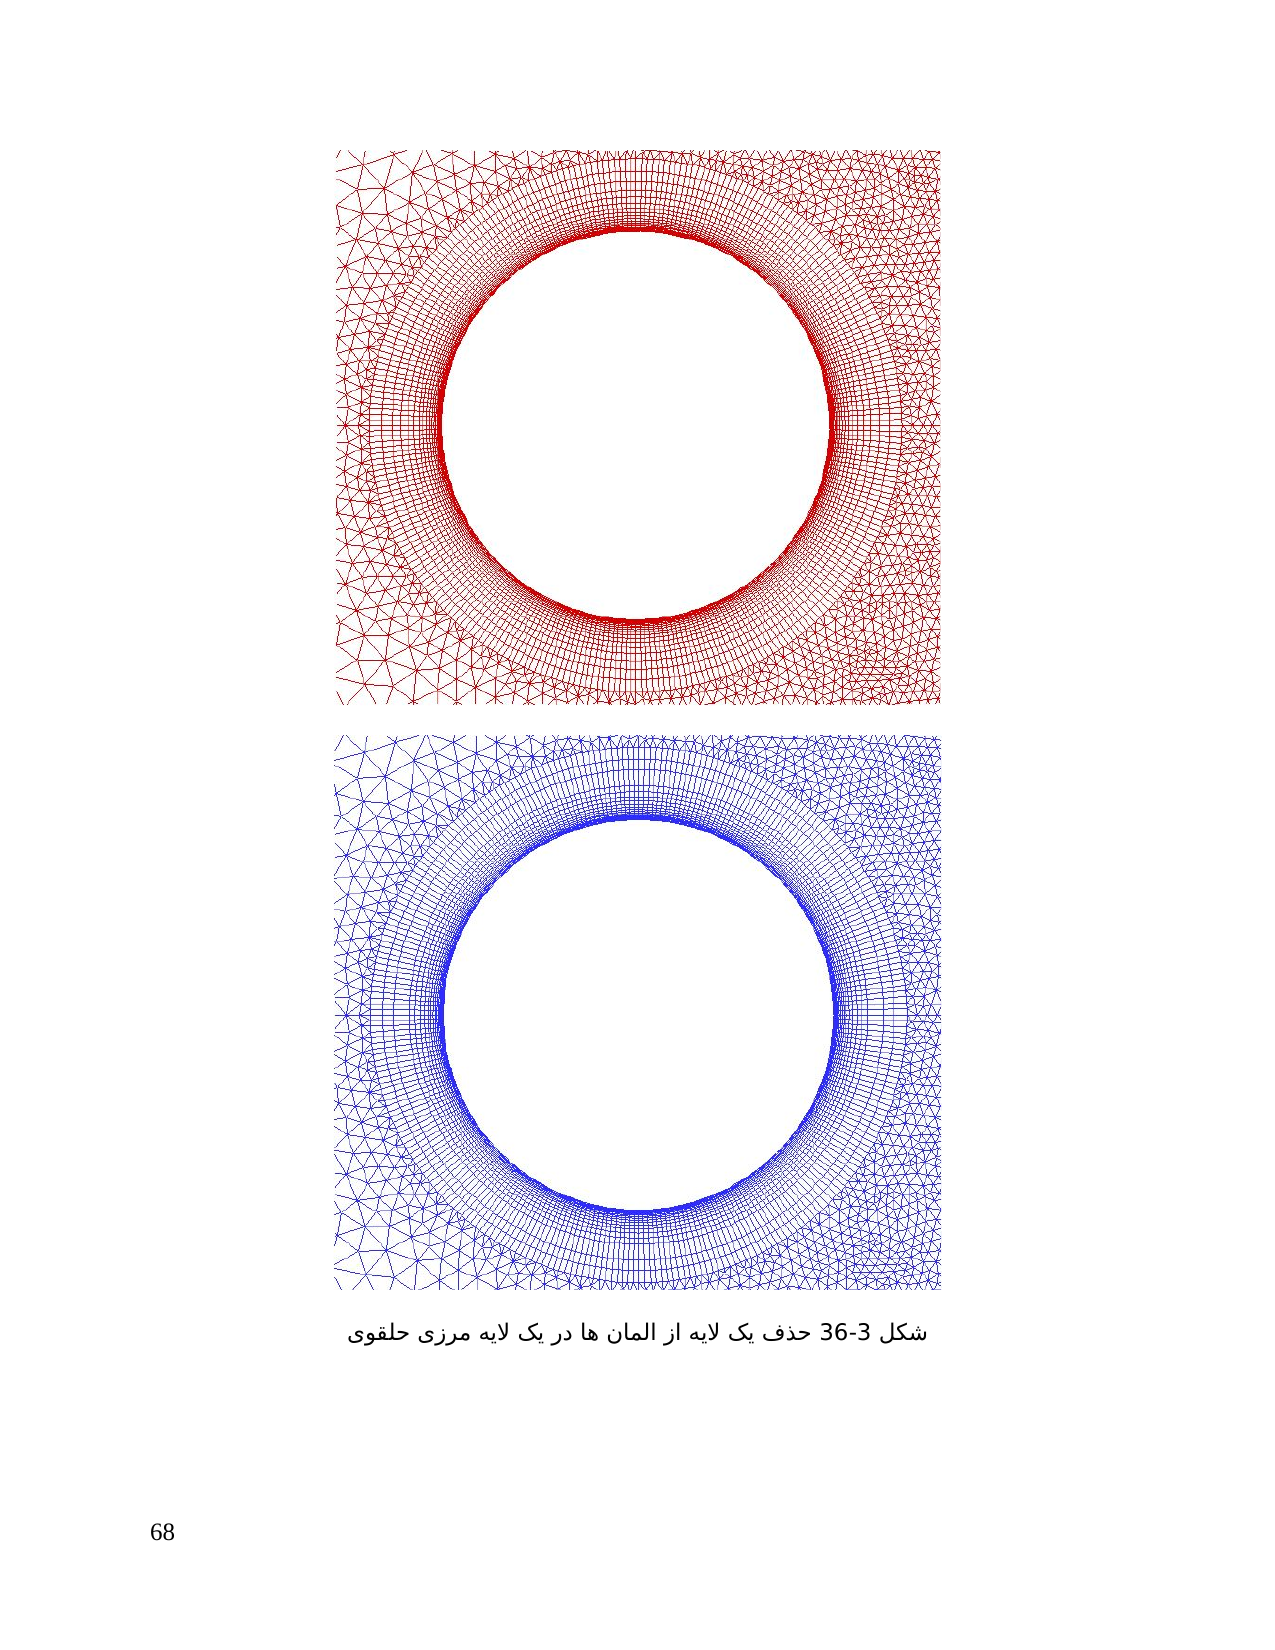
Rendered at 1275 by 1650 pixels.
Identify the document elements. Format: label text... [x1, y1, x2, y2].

picture [334, 150, 941, 707]
text شکل 3-36 حذف یک لایه از المان ها در یک لایه مرزی حلقوی [150, 1319, 1125, 1345]
picture [333, 735, 942, 1290]
